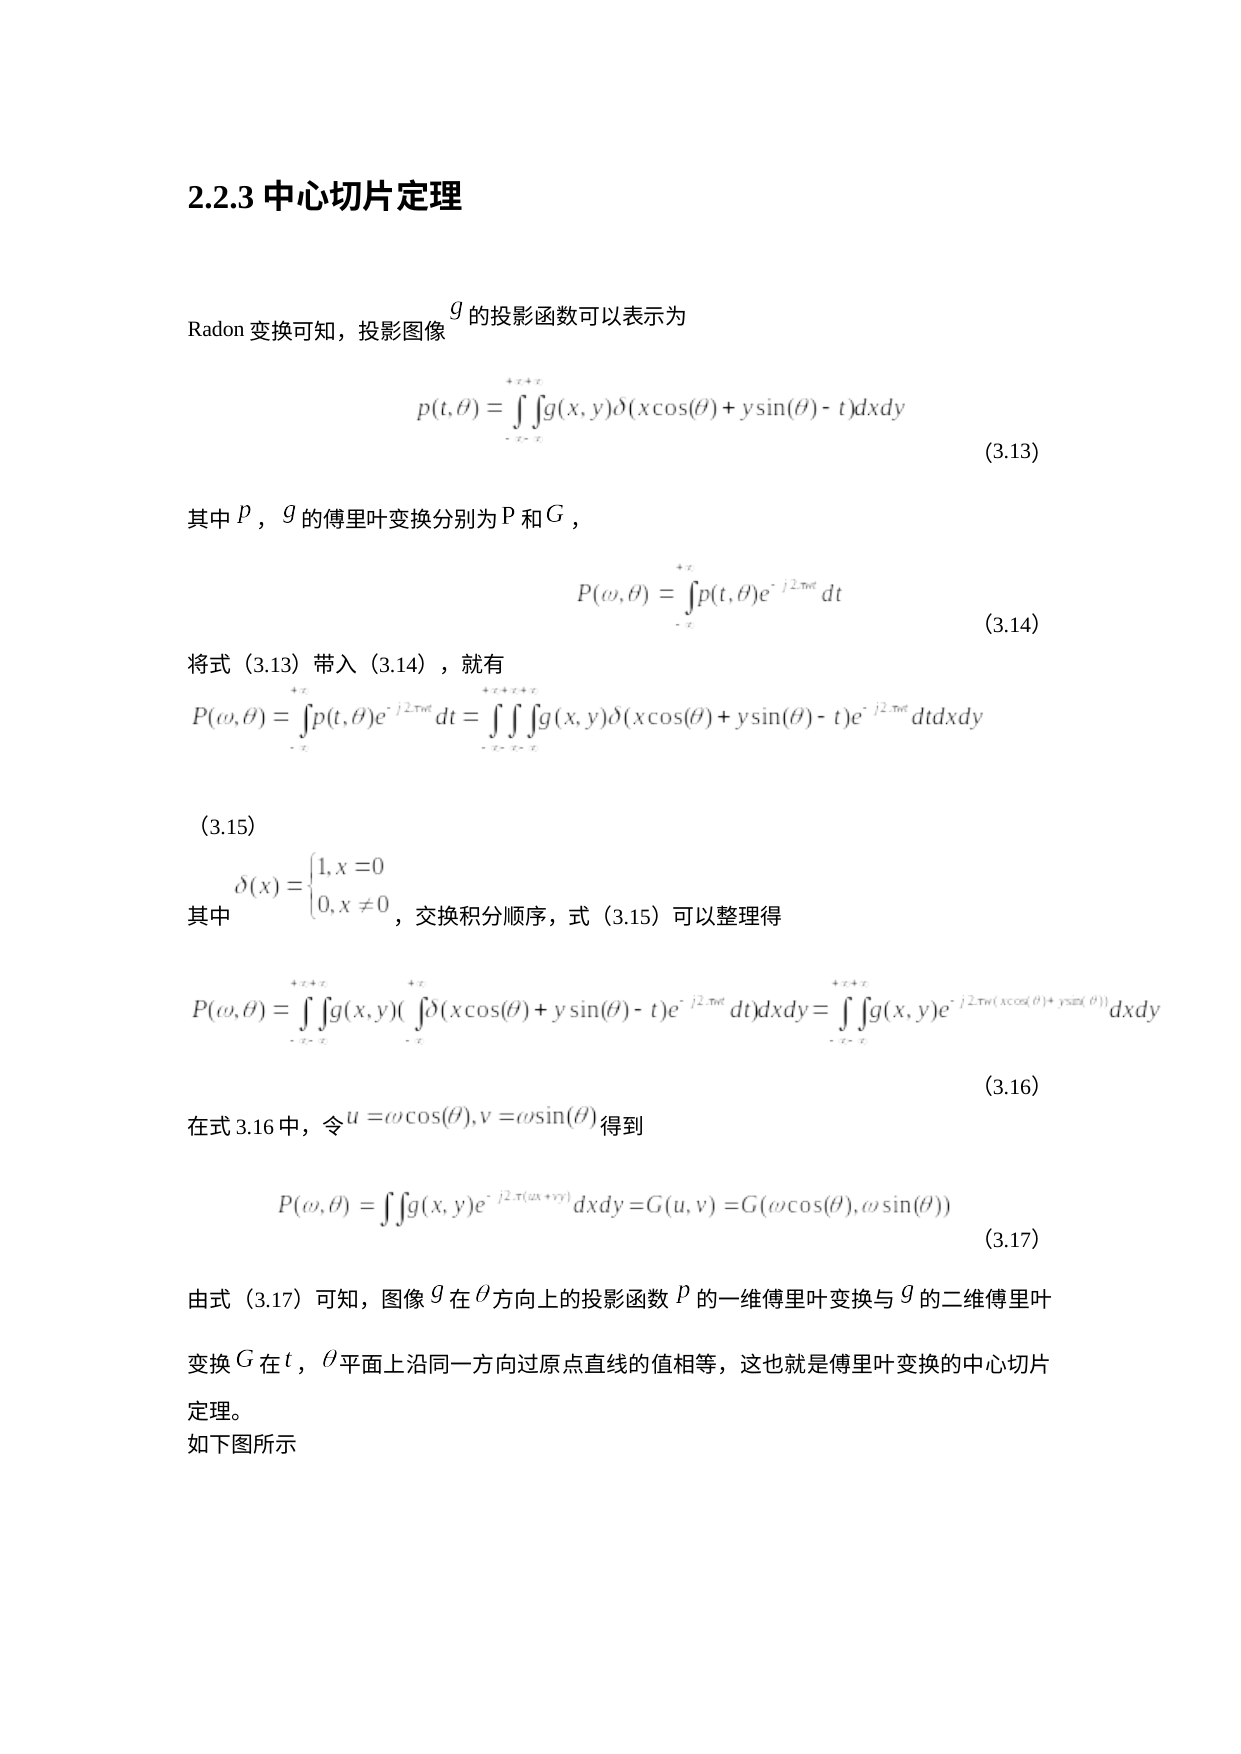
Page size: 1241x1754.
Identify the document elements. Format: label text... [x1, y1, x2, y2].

text （3.13） [187, 354, 1053, 484]
list 将式（3.13）带入（3.14），就有 [187, 646, 1053, 679]
text Radon变换可知，投影图像的投影函数可以表示为 [187, 289, 1053, 354]
list （3.17） [187, 1166, 1053, 1264]
list 在式3.16中，令得到 [187, 1101, 1053, 1166]
list 其中，交换积分顺序，式（3.15）可以整理得 [187, 841, 1053, 939]
subtitle 2.2.3 中心切片定理 [187, 162, 1053, 227]
text 由式（3.17）可知，图像在方向上的投影函数的一维傅里叶变换与的二维傅里叶变换在，平面上沿同一方向过原点直线的值相等，这也就是傅里叶变换的中心切片定理。 [187, 1264, 1053, 1426]
list （3.16） [187, 971, 1053, 1101]
list （3.14） [187, 549, 1053, 646]
text 如下图所示 [187, 1426, 1053, 1459]
list 其中，的傅里叶变换分别为和， [187, 484, 1053, 549]
list （3.15） [187, 679, 1053, 841]
